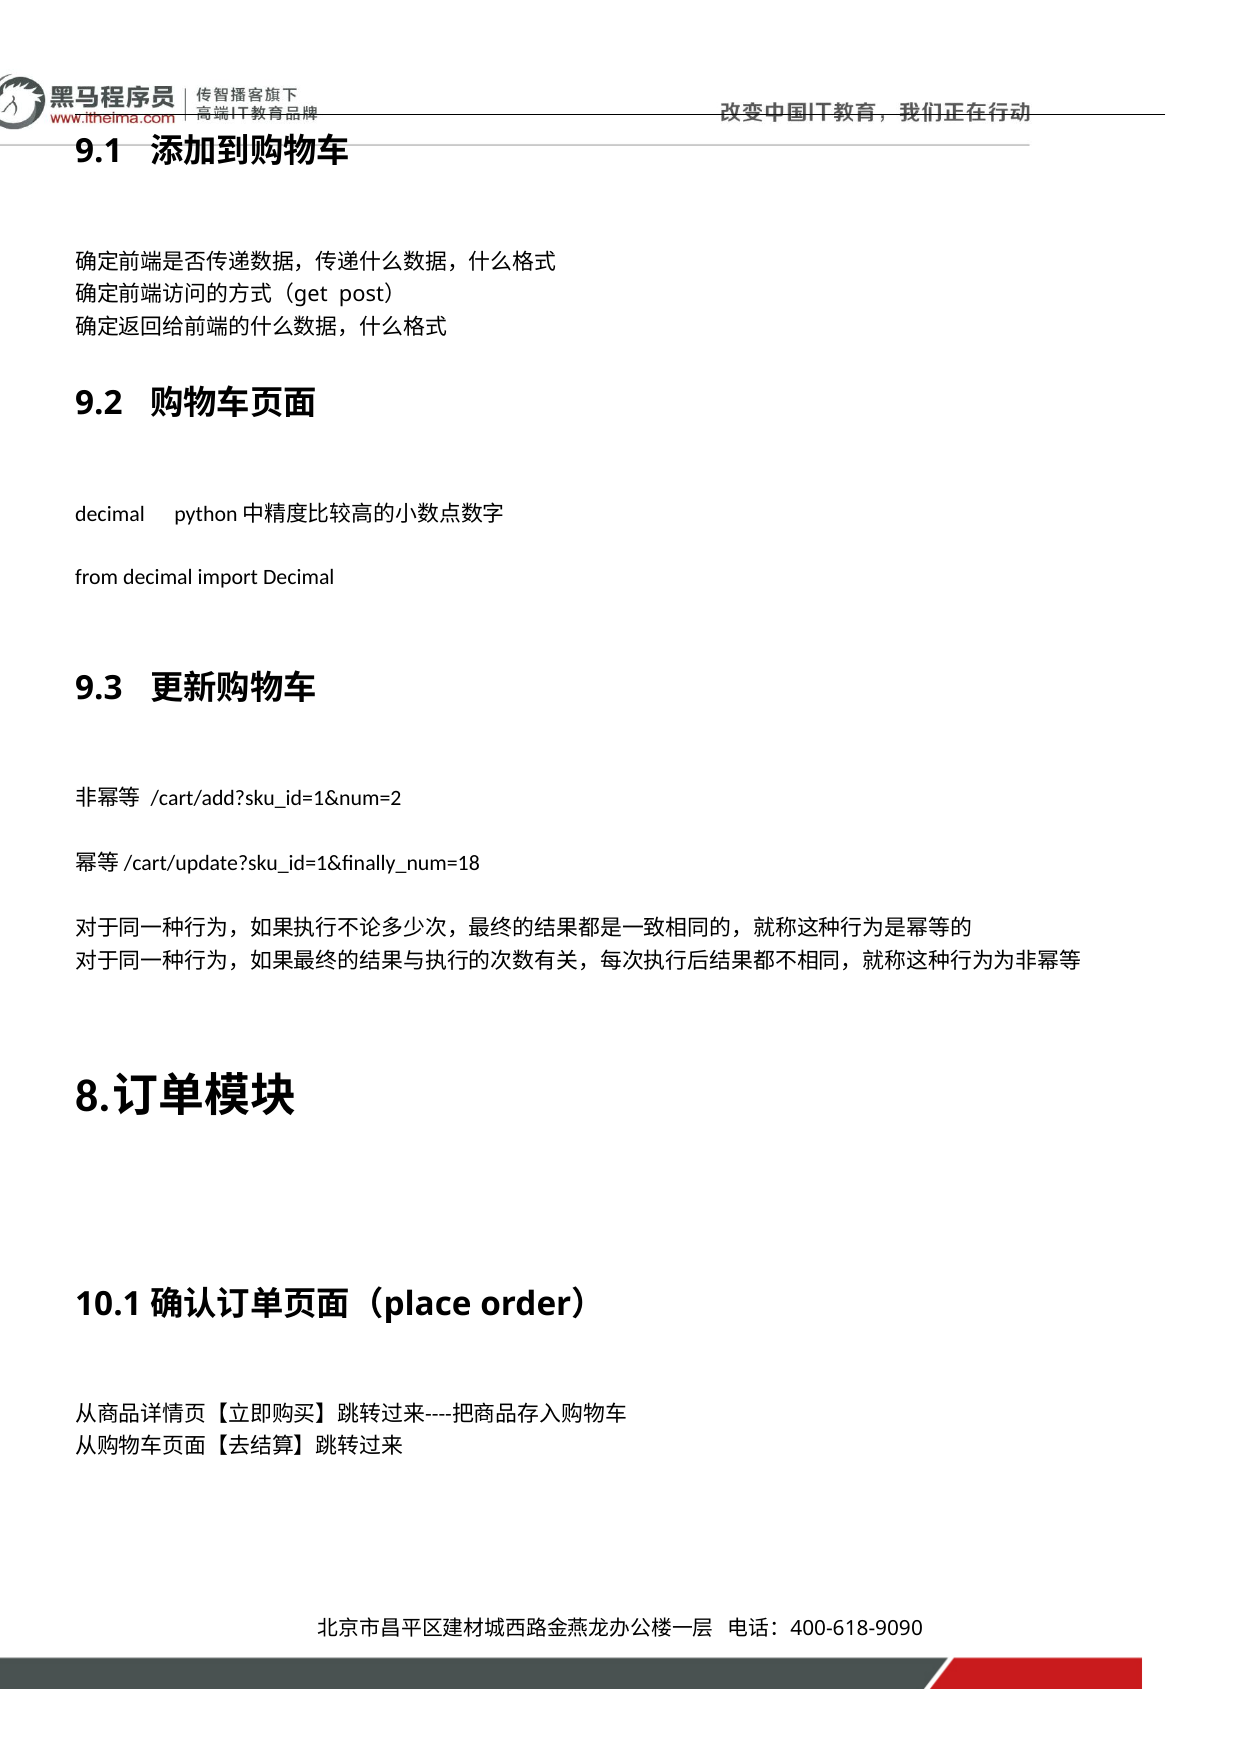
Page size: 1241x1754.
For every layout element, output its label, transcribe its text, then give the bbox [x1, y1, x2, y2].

text 对于同一种行为，如果执行不论多少次，最终的结果都是一致相同的，就称这种行为是幂等的 [75, 910, 1165, 942]
text 非幂等 /cart/add?sku_id=1&num=2 [75, 780, 1165, 812]
subtitle 购物车页面 [75, 368, 1165, 433]
text 从购物车页面【去结算】跳转过来 [75, 1428, 1165, 1460]
subtitle 确认订单页面（place order） [75, 1268, 1165, 1333]
text decimal python中精度比较高的小数点数字 [75, 495, 1165, 528]
picture [0, 1599, 1143, 1689]
subtitle 添加到购物车 [75, 116, 1165, 181]
text 确定返回给前端的什么数据，什么格式 [75, 308, 1165, 341]
text from decimal import Decimal [75, 560, 1165, 593]
text 幂等 /cart/update?sku_id=1&finally_num=18 [75, 845, 1165, 877]
text 确定前端是否传递数据，传递什么数据，什么格式 [75, 243, 1165, 276]
text 确定前端访问的方式（get post） [75, 276, 1165, 308]
text 对于同一种行为，如果最终的结果与执行的次数有关，每次执行后结果都不相同，就称这种行为为非幂等 [75, 942, 1165, 975]
picture [0, 3, 1133, 153]
text 从商品详情页【立即购买】跳转过来----把商品存入购物车 [75, 1395, 1165, 1428]
subtitle 订单模块 [75, 1043, 1165, 1140]
subtitle 更新购物车 [75, 652, 1165, 717]
